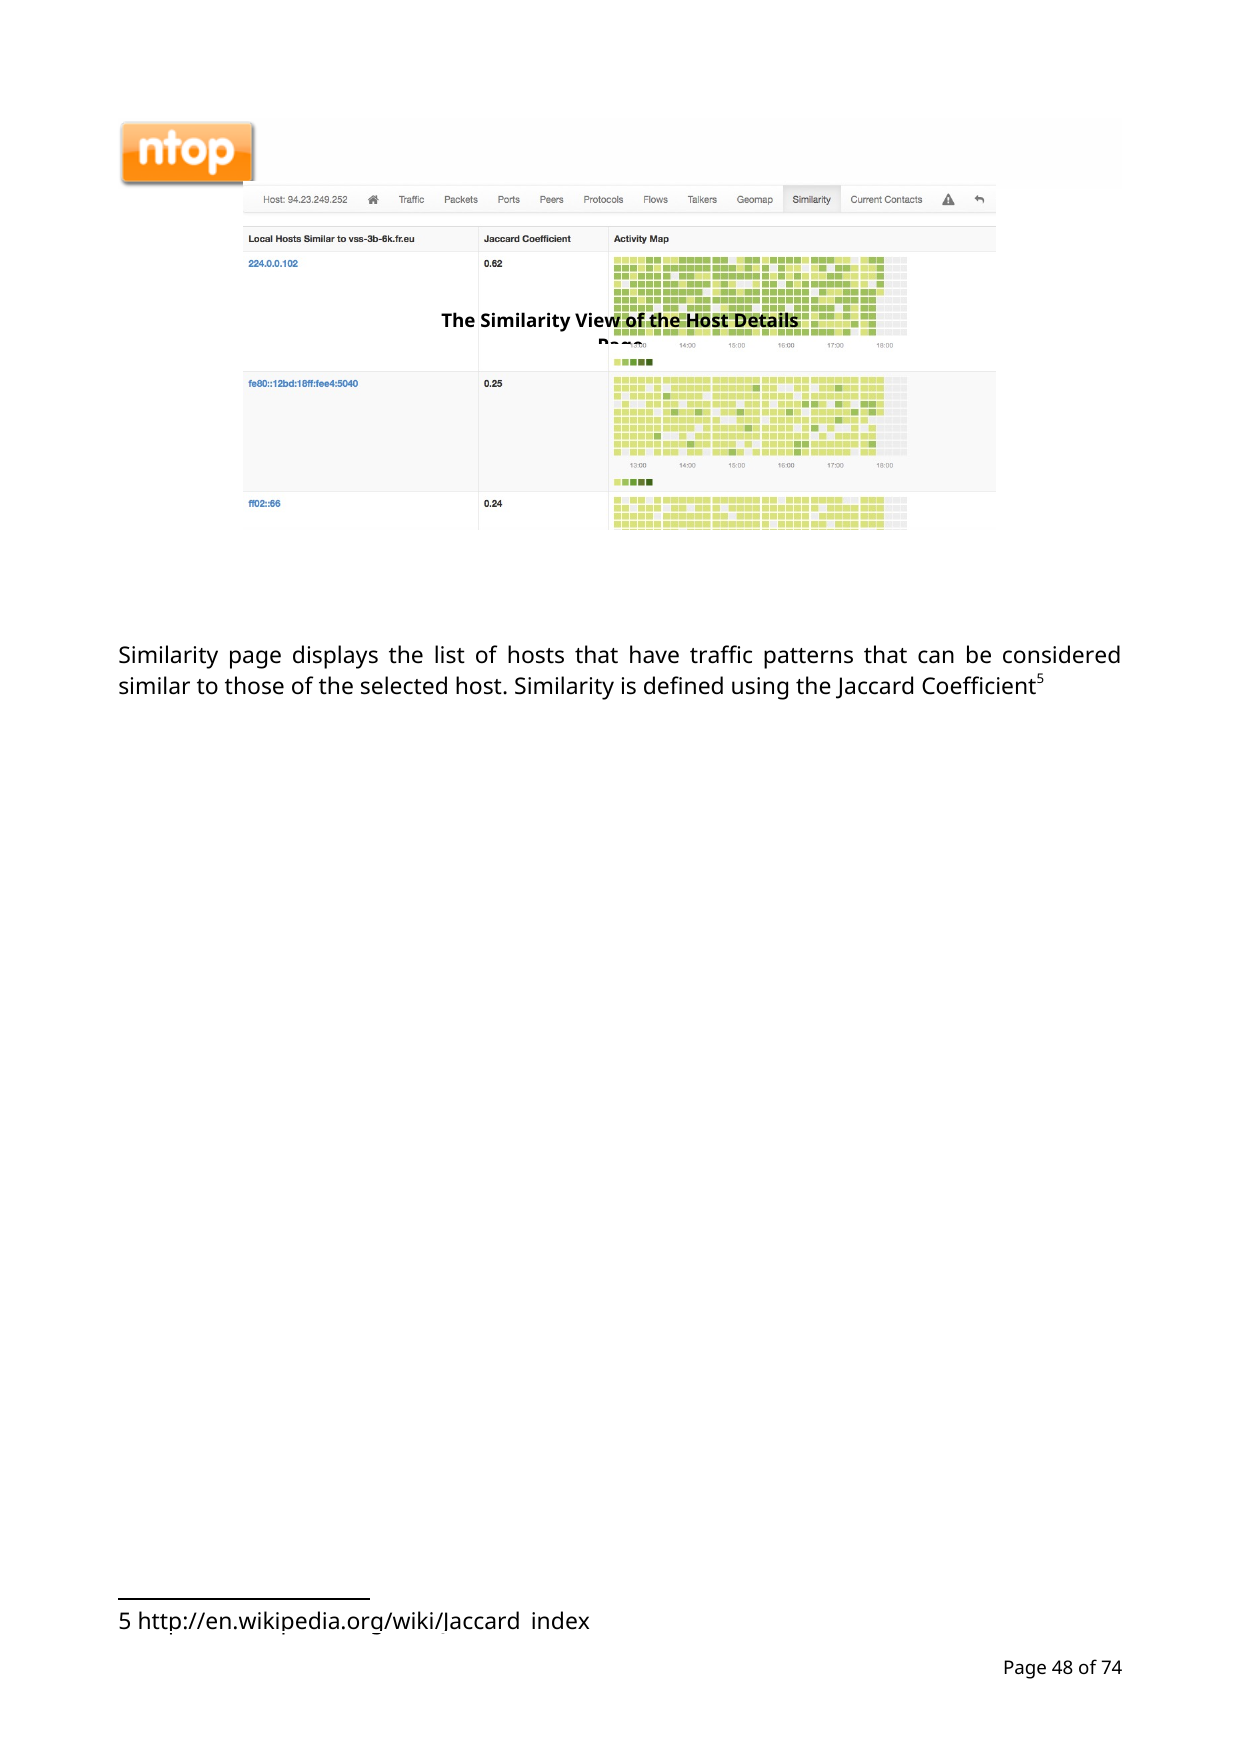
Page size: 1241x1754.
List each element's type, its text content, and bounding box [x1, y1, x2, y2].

picture [118, 118, 996, 530]
